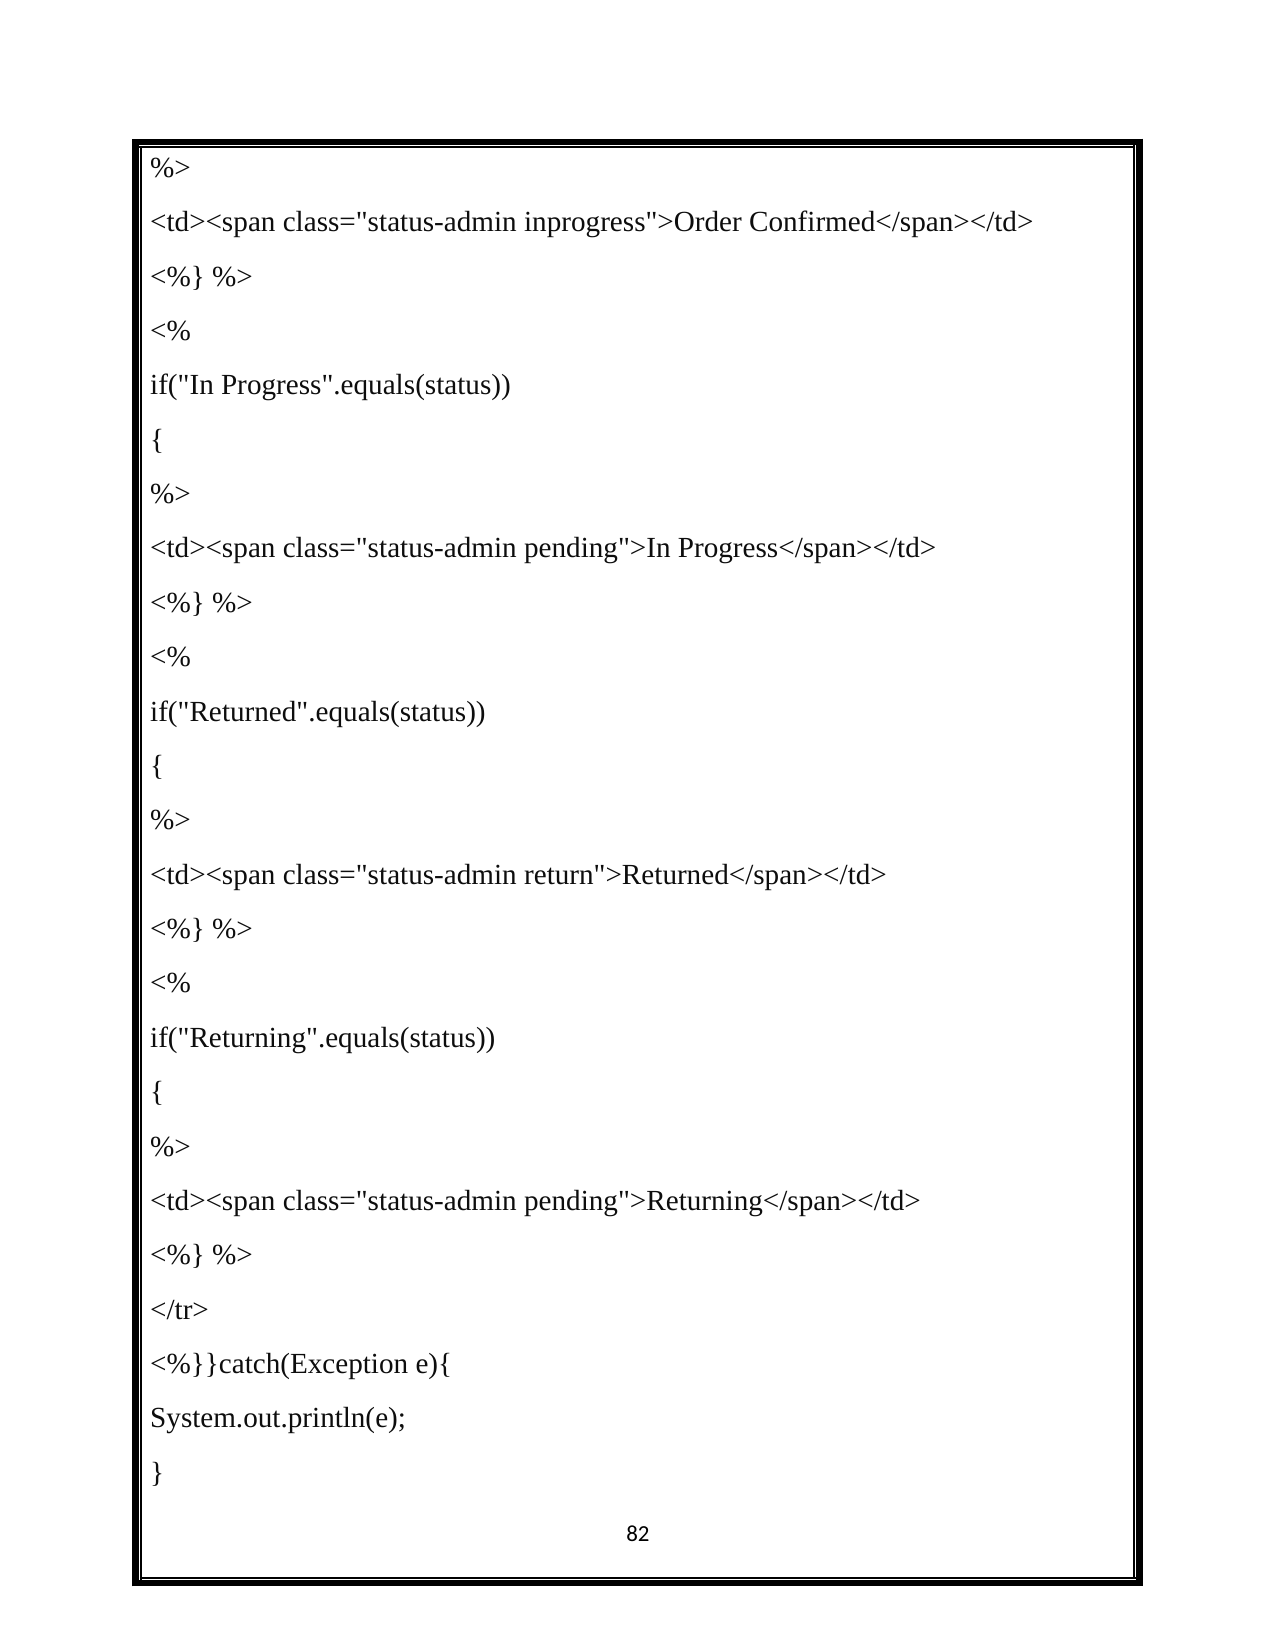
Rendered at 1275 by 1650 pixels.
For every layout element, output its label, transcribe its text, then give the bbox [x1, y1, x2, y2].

text <%}}catch(Exception e){ [150, 1346, 1125, 1380]
text { [150, 748, 1125, 782]
text </tr> [150, 1292, 1125, 1325]
text <% [150, 639, 1125, 673]
text <%} %> [150, 911, 1125, 945]
text } [150, 1455, 1125, 1488]
text <% [150, 966, 1125, 999]
text <% [150, 313, 1125, 347]
text { [150, 422, 1125, 455]
text <%} %> [150, 259, 1125, 292]
text %> [150, 476, 1125, 510]
text if("Returned".equals(status)) [150, 694, 1125, 727]
text %> [150, 1129, 1125, 1162]
text %> [150, 150, 1125, 183]
text <td><span class="status-admin pending">Returning</span></td> [150, 1183, 1125, 1217]
text %> [150, 802, 1125, 836]
text <%} %> [150, 585, 1125, 618]
text { [150, 1074, 1125, 1108]
text if("In Progress".equals(status)) [150, 367, 1125, 401]
text System.out.println(e); [150, 1401, 1125, 1434]
text <td><span class="status-admin pending">In Progress</span></td> [150, 531, 1125, 564]
text <%} %> [150, 1237, 1125, 1271]
text <td><span class="status-admin return">Returned</span></td> [150, 857, 1125, 890]
text <td><span class="status-admin inprogress">Order Confirmed</span></td> [150, 204, 1125, 238]
text if("Returning".equals(status)) [150, 1020, 1125, 1053]
